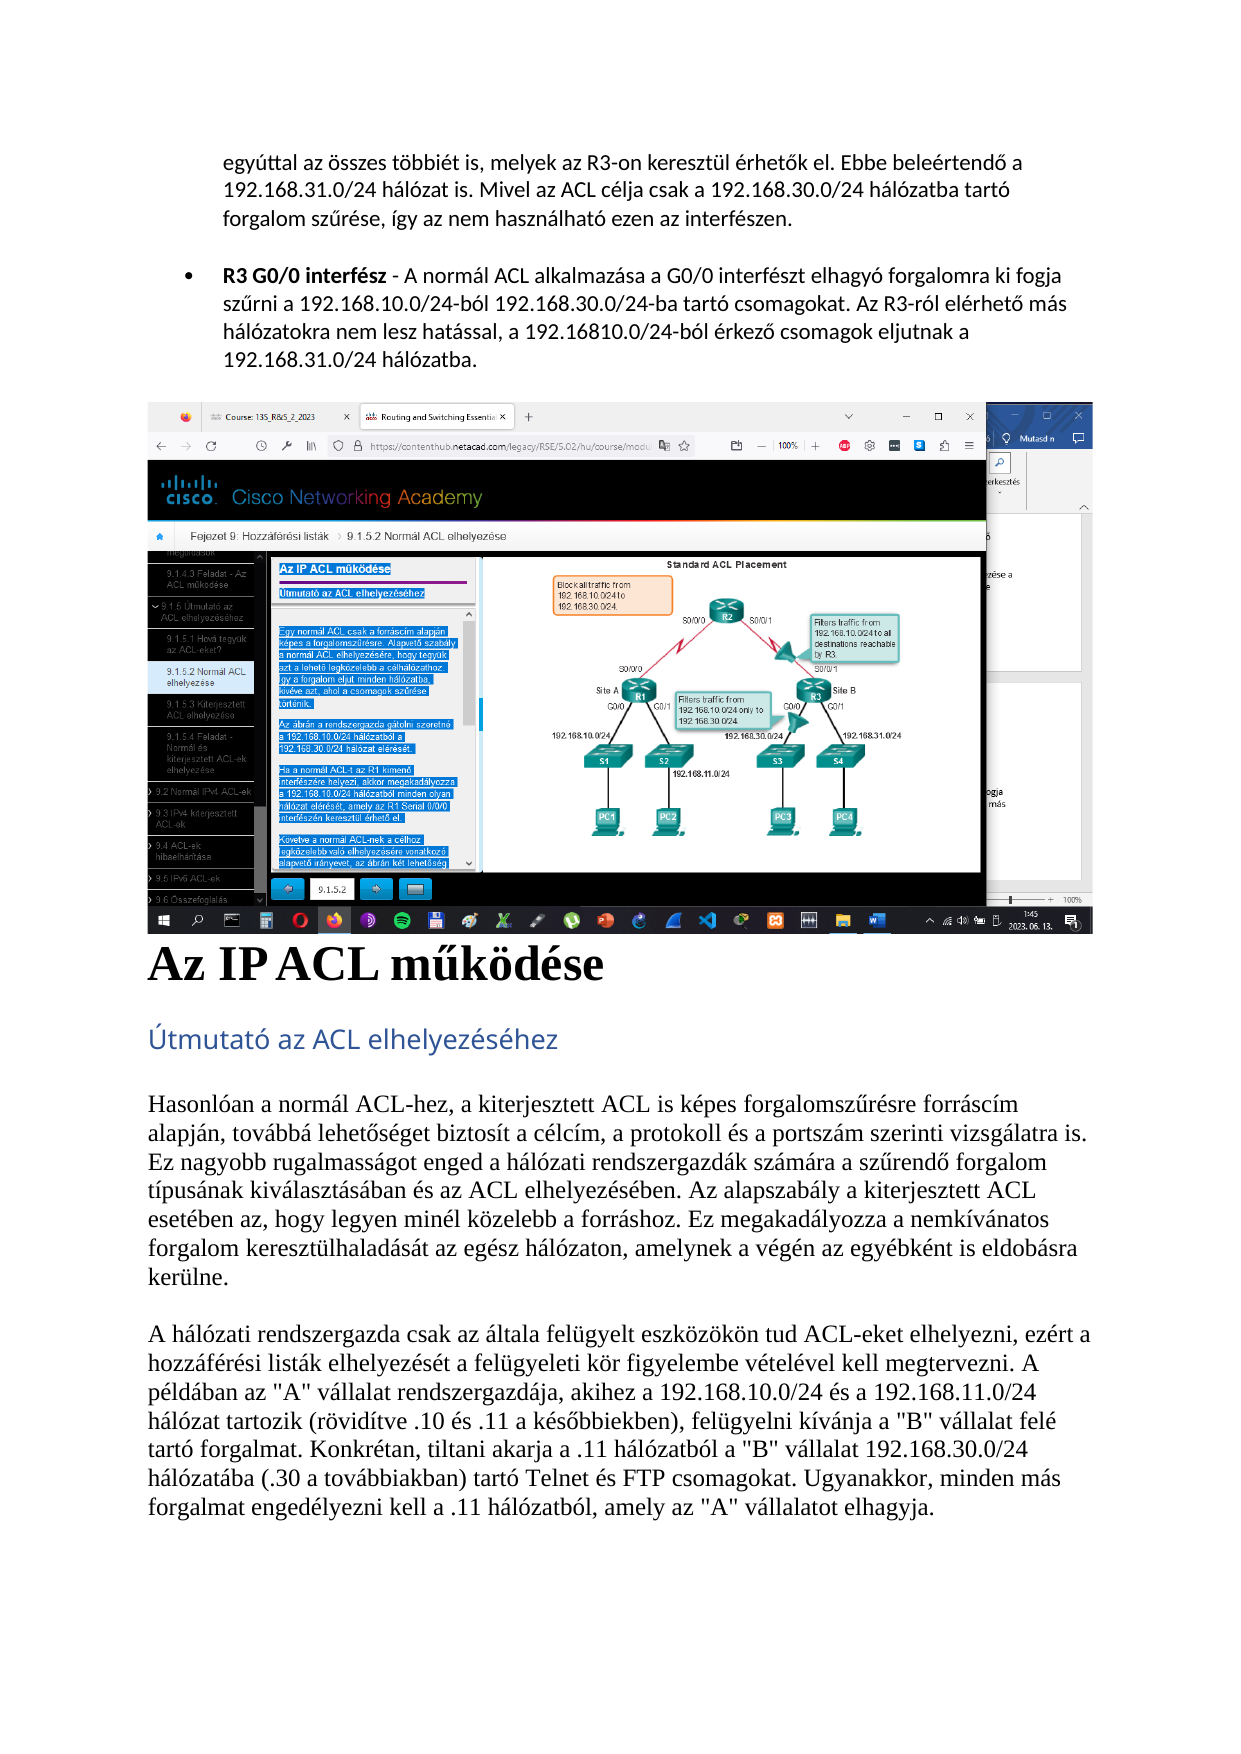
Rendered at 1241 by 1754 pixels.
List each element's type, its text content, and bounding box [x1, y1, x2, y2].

text A hálózati rendszergazda csak az általa felügyelt eszközökön tud ACL-eket elhelyezni, ezért a hozzáférési listák elhelyezését a felügyeleti kör figyelembe vételével kell megtervezni. A példában az "A" vállalat rendszergazdája, akihez a 192.168.10.0/24 és a 192.168.11.0/24 hálózat tartozik (rövidítve .10 és .11 a későbbiekben), felügyelni kívánja a "B" vállalat felé tartó forgalmat. Konkrétan, tiltani akarja a .11 hálózatból a "B" vállalat 192.168.30.0/24 hálózatába (.30 a továbbiakban) tartó Telnet és FTP csomagokat. Ugyanakkor, minden más forgalmat engedélyezni kell a .11 hálózatból, amely az "A" vállalatot elhagyja. [148, 1319, 1093, 1521]
text Hasonlóan a normál ACL-hez, a kiterjesztett ACL is képes forgalomszűrésre forráscím alapján, továbbá lehetőséget biztosít a célcím, a protokoll és a portszám szerinti vizsgálatra is. Ez nagyobb rugalmasságot enged a hálózati rendszergazdák számára a szűrendő forgalom típusának kiválasztásában és az ACL elhelyezésében. Az alapszabály a kiterjesztett ACL esetében az, hogy legyen minél közelebb a forráshoz. Ez megakadályozza a nemkívánatos forgalom keresztülhaladását az egész hálózaton, amelynek a végén az egyébként is eldobásra kerülne. [148, 1089, 1093, 1290]
subtitle Az IP ACL működése [148, 934, 1093, 991]
subtitle Útmutató az ACL elhelyezéséhez [148, 1020, 1093, 1057]
picture [147, 402, 1093, 934]
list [185, 148, 1093, 232]
list R3 G0/0 interfész - A normál ACL alkalmazása a G0/0 interfészt elhagyó forgalomra ki fogja szűrni a 192.168.10.0/24-ból 192.168.30.0/24-ba tartó csomagokat. Az R3-ról elérhető más hálózatokra nem lesz hatással, a 192.16810.0/24-ból érkező csomagok eljutnak a 192.168.31.0/24 hálózatba. [185, 261, 1093, 373]
